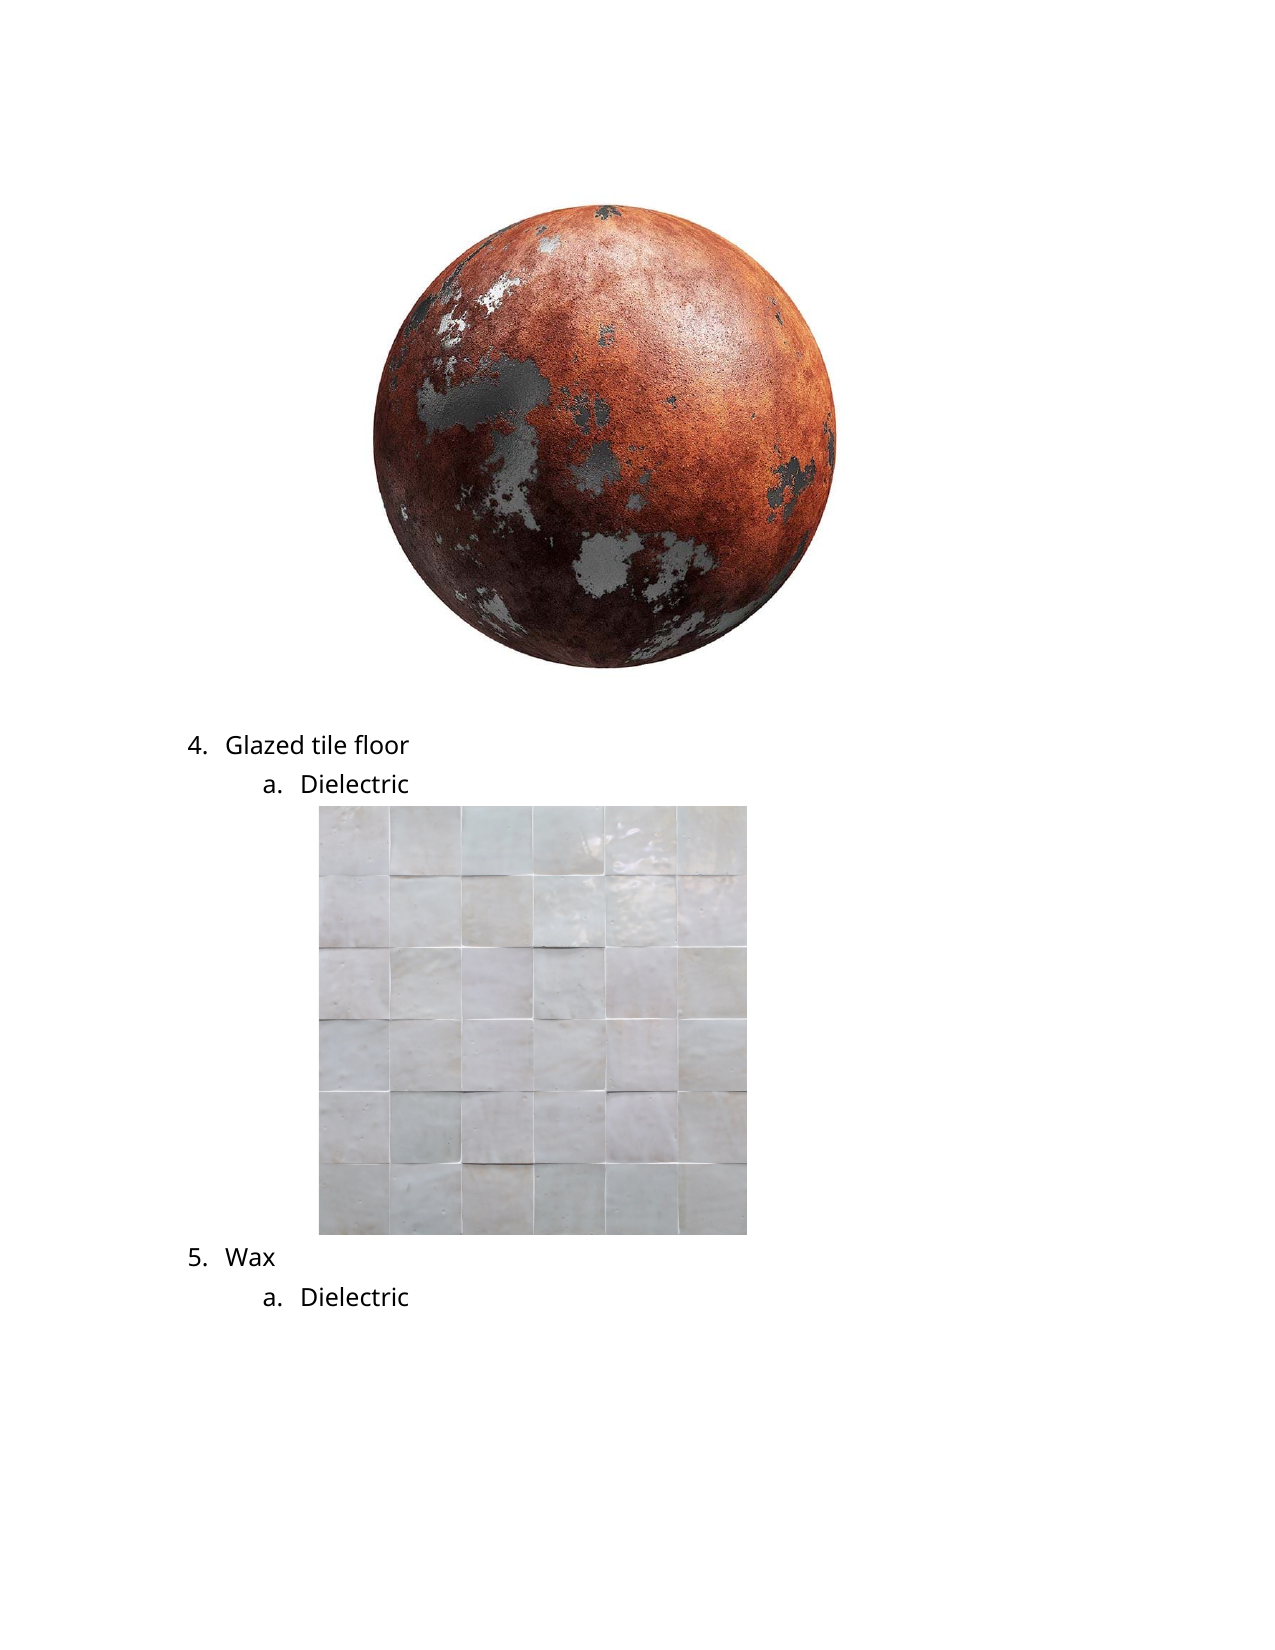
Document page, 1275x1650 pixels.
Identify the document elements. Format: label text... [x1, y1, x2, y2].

list Glazed tile floor [187, 727, 1125, 761]
list Dielectric [262, 1279, 1125, 1313]
list Wax [187, 1240, 1125, 1274]
list Dielectric [262, 767, 1125, 801]
